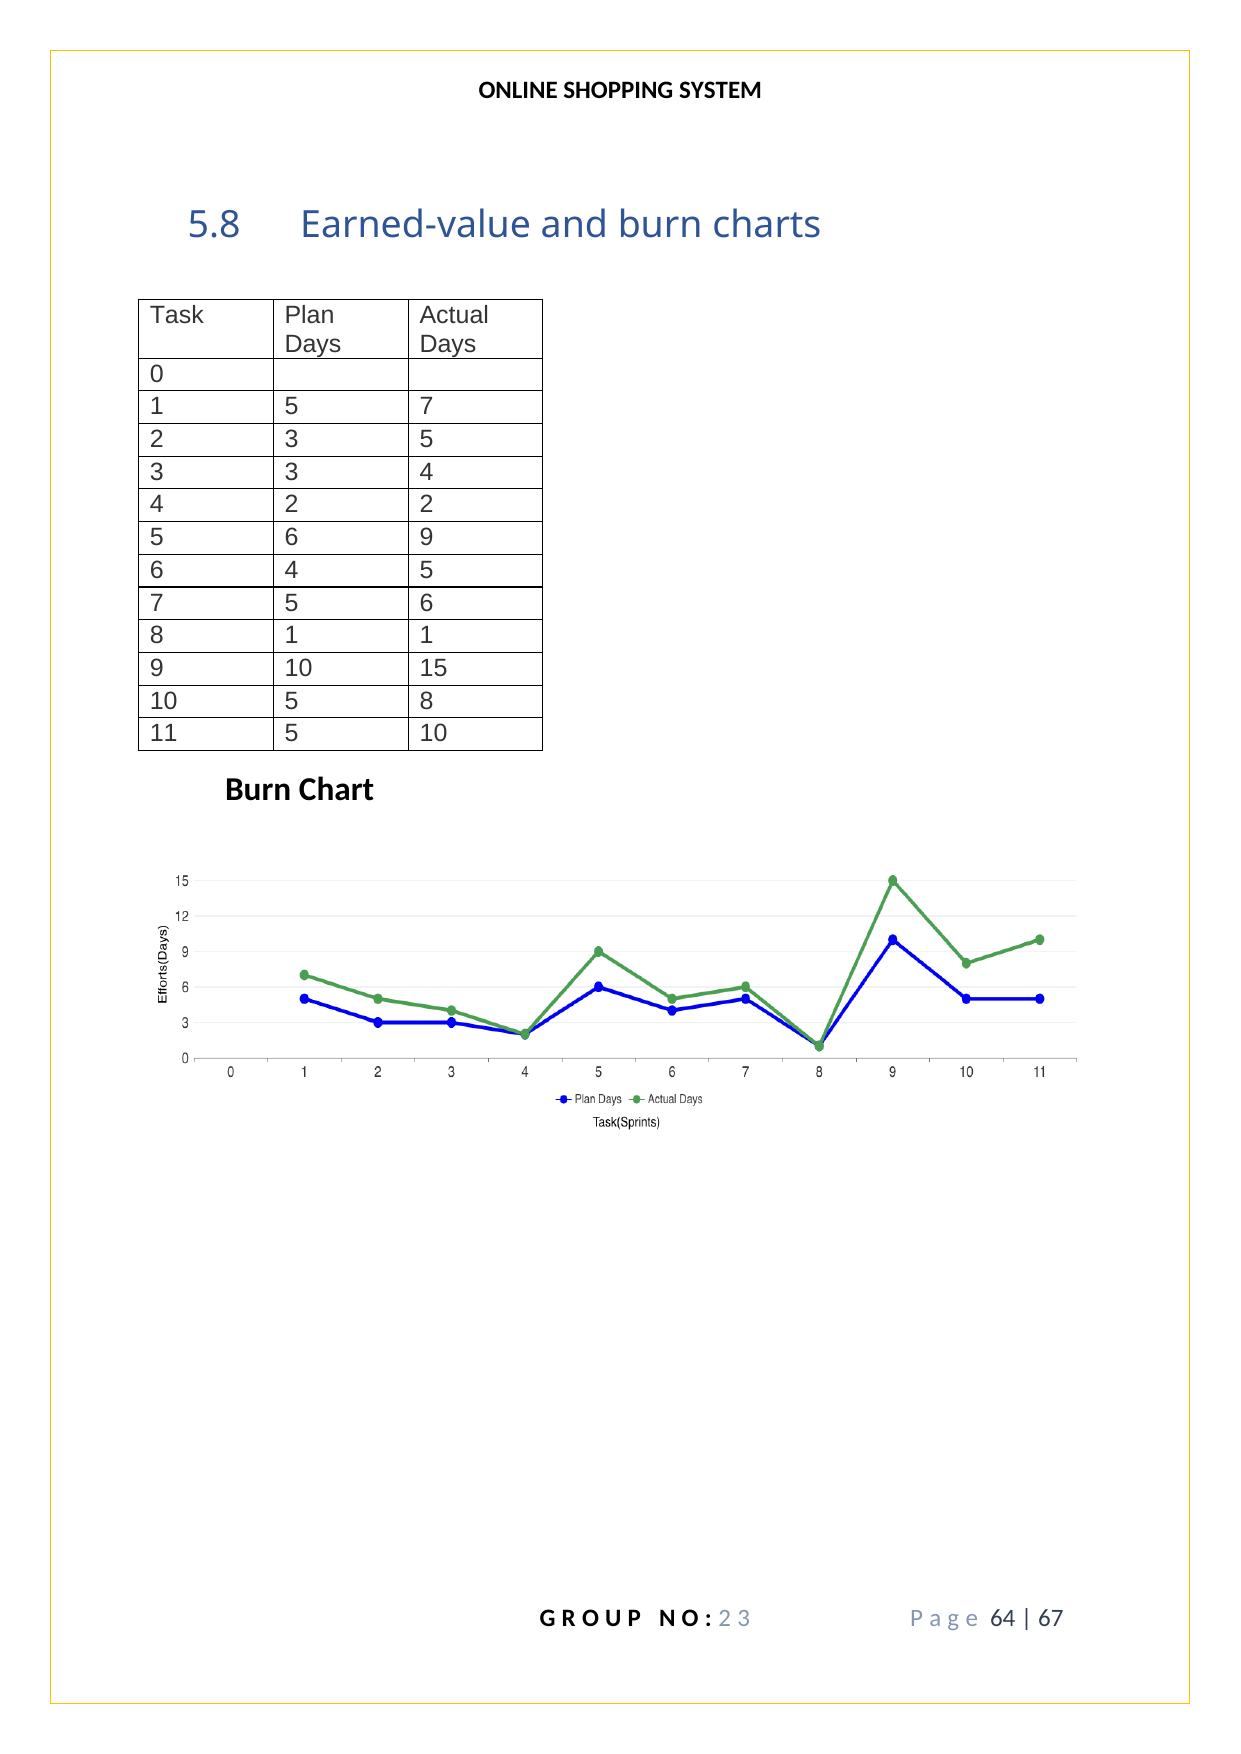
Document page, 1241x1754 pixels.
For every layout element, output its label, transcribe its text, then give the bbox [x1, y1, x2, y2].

table_cell 4 [274, 555, 408, 586]
table_cell 3 [274, 424, 408, 456]
table_cell 11 [139, 718, 273, 750]
table_cell [274, 359, 408, 390]
table_cell 8 [139, 620, 273, 652]
table_cell 8 [409, 686, 542, 717]
table_cell 6 [139, 555, 273, 586]
table_cell 5 [274, 588, 408, 619]
table_cell 9 [409, 522, 542, 554]
table_cell 5 [409, 424, 542, 456]
table_cell 1 [274, 620, 408, 652]
table_cell 10 [274, 653, 408, 684]
table_cell 5 [274, 686, 408, 717]
text Burn Chart [150, 768, 1090, 808]
table_cell 6 [409, 588, 542, 619]
table_cell [409, 359, 542, 390]
table_header Actual Days [409, 300, 542, 357]
table_cell 4 [409, 457, 542, 488]
table_cell 3 [139, 457, 273, 488]
table_cell 5 [274, 391, 408, 423]
picture [150, 828, 1091, 1136]
table_cell 5 [274, 718, 408, 750]
table_cell 3 [274, 457, 408, 488]
table_cell 6 [274, 522, 408, 554]
table_cell 1 [409, 620, 542, 652]
table_cell 10 [139, 686, 273, 717]
table_cell 2 [139, 424, 273, 456]
table_cell 7 [139, 588, 273, 619]
table_cell 2 [409, 489, 542, 521]
table_cell 2 [274, 489, 408, 521]
table_cell 9 [139, 653, 273, 684]
table_cell 5 [409, 555, 542, 586]
table_cell 7 [409, 391, 542, 423]
table_cell 1 [139, 391, 273, 423]
table_cell 4 [139, 489, 273, 521]
table_cell 10 [409, 718, 542, 750]
table_cell 15 [409, 653, 542, 684]
table_header Plan Days [274, 300, 408, 357]
table_cell 5 [139, 522, 273, 554]
subtitle Earned-value and burn charts [187, 197, 1090, 248]
table_header Task [139, 300, 273, 357]
table_cell 0 [139, 359, 273, 390]
